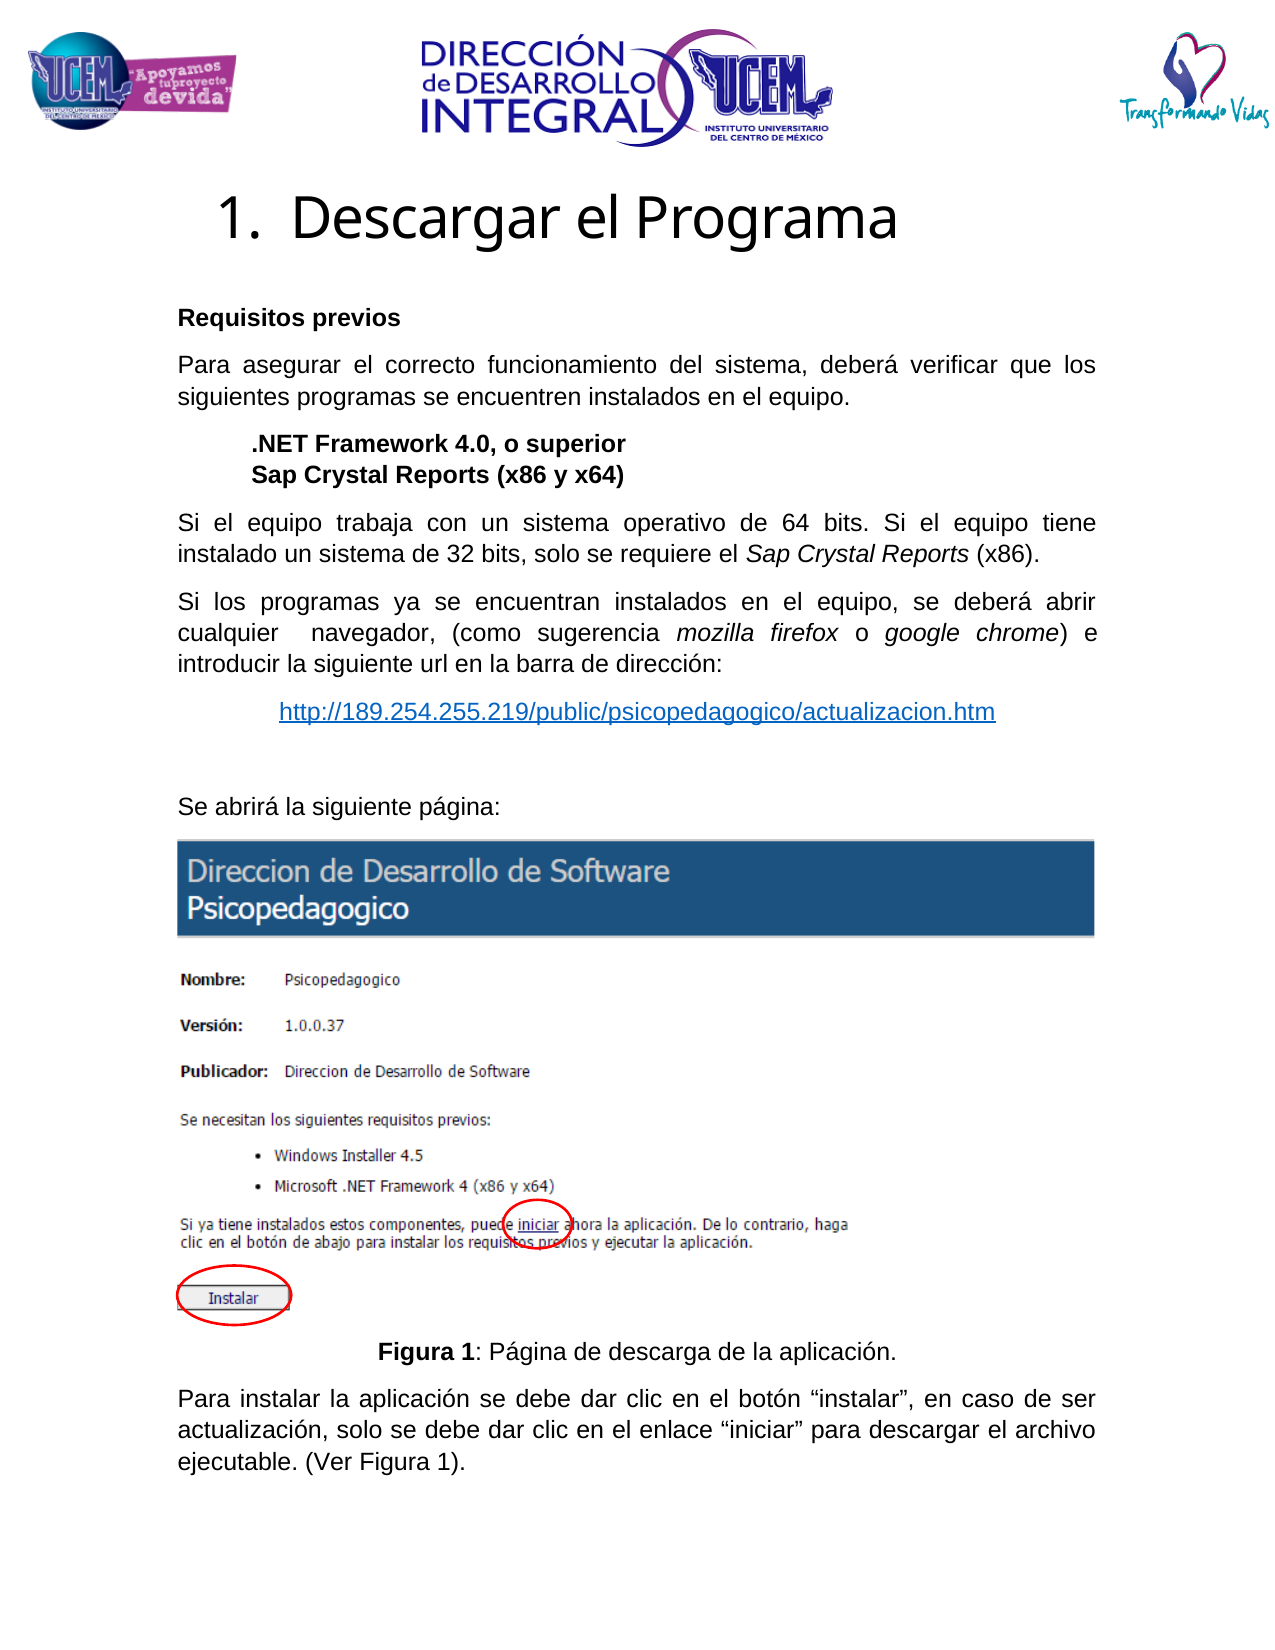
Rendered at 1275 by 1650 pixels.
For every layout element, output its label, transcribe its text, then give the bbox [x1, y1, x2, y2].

picture [1115, 21, 1275, 146]
title Descargar el Programa [215, 176, 1098, 256]
text Si el equipo trabaja con un sistema operativo de 64 bits. Si el equipo tiene instalado un sistema de 32 bits, solo se requiere el Sap Crystal Reports (x86). [177, 508, 1098, 568]
picture [177, 839, 1095, 1318]
text http://189.254.255.219/public/psicopedagogico/actualizacion.htm [177, 696, 1098, 725]
text Figura 1: Página de descarga de la aplicación. [177, 1337, 1098, 1365]
text Para instalar la aplicación se debe dar clic en el botón “instalar”, en caso de ser actualización, solo se debe dar clic en el enlace “iniciar” para descargar el archivo ejecutable. (Ver Figura 1). [177, 1384, 1098, 1475]
picture [179, 1267, 289, 1318]
picture [28, 32, 237, 130]
text Para asegurar el correcto funcionamiento del sistema, deberá verificar que los siguientes programas se encuentren instalados en el equipo. [177, 350, 1098, 410]
text .NET Framework 4.0, o superior [251, 429, 1098, 458]
text Se abrirá la siguiente página: [177, 792, 1098, 821]
text Sap Crystal Reports (x86 y x64) [251, 460, 1098, 489]
text Requisitos previos [177, 303, 1098, 331]
picture [177, 1304, 192, 1318]
text Si los programas ya se encuentran instalados en el equipo, se deberá abrir cualquier navegador, (como sugerencia mozilla firefox o google chrome) e introducir la siguiente url en la barra de dirección: [177, 587, 1098, 677]
picture [421, 29, 833, 147]
